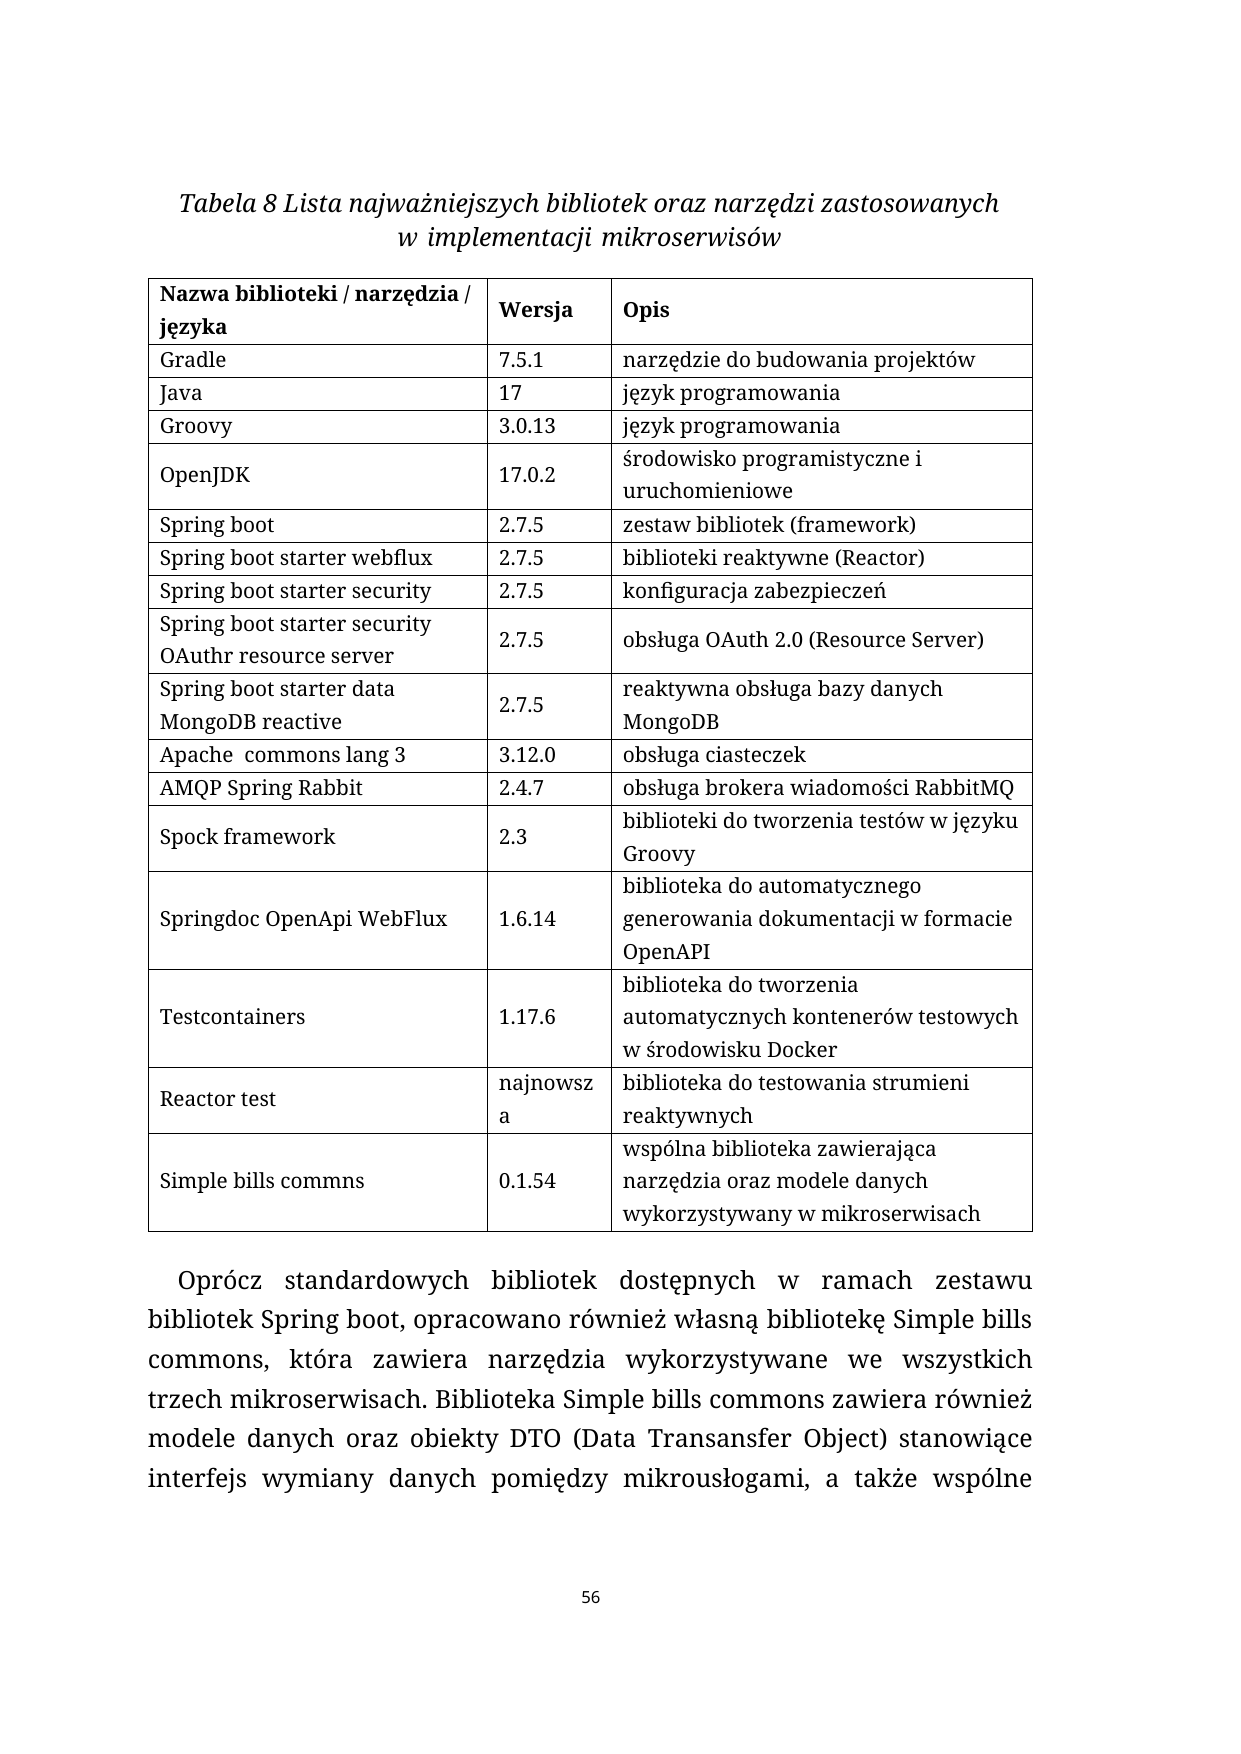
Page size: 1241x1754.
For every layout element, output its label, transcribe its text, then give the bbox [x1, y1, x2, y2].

table_cell 2.4.7 [488, 773, 611, 805]
table_cell konfiguracja zabezpieczeń [612, 576, 1032, 608]
table_cell obsługa OAuth 2.0 (Resource Server) [612, 609, 1032, 673]
table_cell 7.5.1 [488, 345, 611, 377]
table_cell Spring boot starter security [149, 576, 487, 608]
table_cell wspólna biblioteka zawierająca narzędzia oraz modele danych wykorzystywany w mikroserwisach [612, 1134, 1032, 1231]
table_cell AMQP Spring Rabbit [149, 773, 487, 805]
table_cell 17.0.2 [488, 444, 611, 509]
table_cell najnowsza [488, 1068, 611, 1133]
table_header Wersja [488, 279, 611, 344]
table_cell 2.7.5 [488, 576, 611, 608]
table_cell OpenJDK [149, 444, 487, 509]
table_cell 1.6.14 [488, 872, 611, 969]
table_cell 2.7.5 [488, 674, 611, 739]
table_cell reaktywna obsługa bazy danych MongoDB [612, 674, 1032, 739]
table_cell zestaw bibliotek (framework) [612, 510, 1032, 542]
table_cell Spring boot starter data MongoDB reactive [149, 674, 487, 739]
table_header Opis [612, 279, 1032, 344]
table_cell biblioteka do testowania strumieni reaktywnych [612, 1068, 1032, 1133]
table_cell 2.3 [488, 806, 611, 871]
table_header Nazwa biblioteki / narzędzia / języka [149, 279, 487, 344]
table_cell obsługa brokera wiadomości RabbitMQ [612, 773, 1032, 805]
table_cell język programowania [612, 411, 1032, 443]
table_cell Gradle [149, 345, 487, 377]
table_cell biblioteka do tworzenia automatycznych kontenerów testowych w środowisku Docker [612, 970, 1032, 1067]
table_cell Spring boot starter security OAuthr resource server [149, 609, 487, 673]
table_cell Spring boot starter webflux [149, 543, 487, 575]
table_cell 2.7.5 [488, 609, 611, 673]
table_cell Java [149, 378, 487, 410]
table_cell Apache commons lang 3 [149, 740, 487, 772]
table_cell 17 [488, 378, 611, 410]
table_cell Springdoc OpenApi WebFlux [149, 872, 487, 969]
table_cell obsługa ciasteczek [612, 740, 1032, 772]
table_cell biblioteki do tworzenia testów w języku Groovy [612, 806, 1032, 871]
table_cell 2.7.5 [488, 510, 611, 542]
table_cell 3.12.0 [488, 740, 611, 772]
table_cell biblioteki reaktywne (Reactor) [612, 543, 1032, 575]
table_cell 3.0.13 [488, 411, 611, 443]
table_cell Reactor test [149, 1068, 487, 1133]
table_cell środowisko programistyczne i uruchomieniowe [612, 444, 1032, 509]
table_cell narzędzie do budowania projektów [612, 345, 1032, 377]
table_cell 0.1.54 [488, 1134, 611, 1231]
table_cell Spring boot [149, 510, 487, 542]
table_cell biblioteka do automatycznego generowania dokumentacji w formacie OpenAPI [612, 872, 1032, 969]
table_cell Groovy [149, 411, 487, 443]
table_cell Testcontainers [149, 970, 487, 1067]
table_cell 2.7.5 [488, 543, 611, 575]
table_cell język programowania [612, 378, 1032, 410]
table_cell Spock framework [149, 806, 487, 871]
table_cell Simple bills commns [149, 1134, 487, 1231]
table_cell 1.17.6 [488, 970, 611, 1067]
